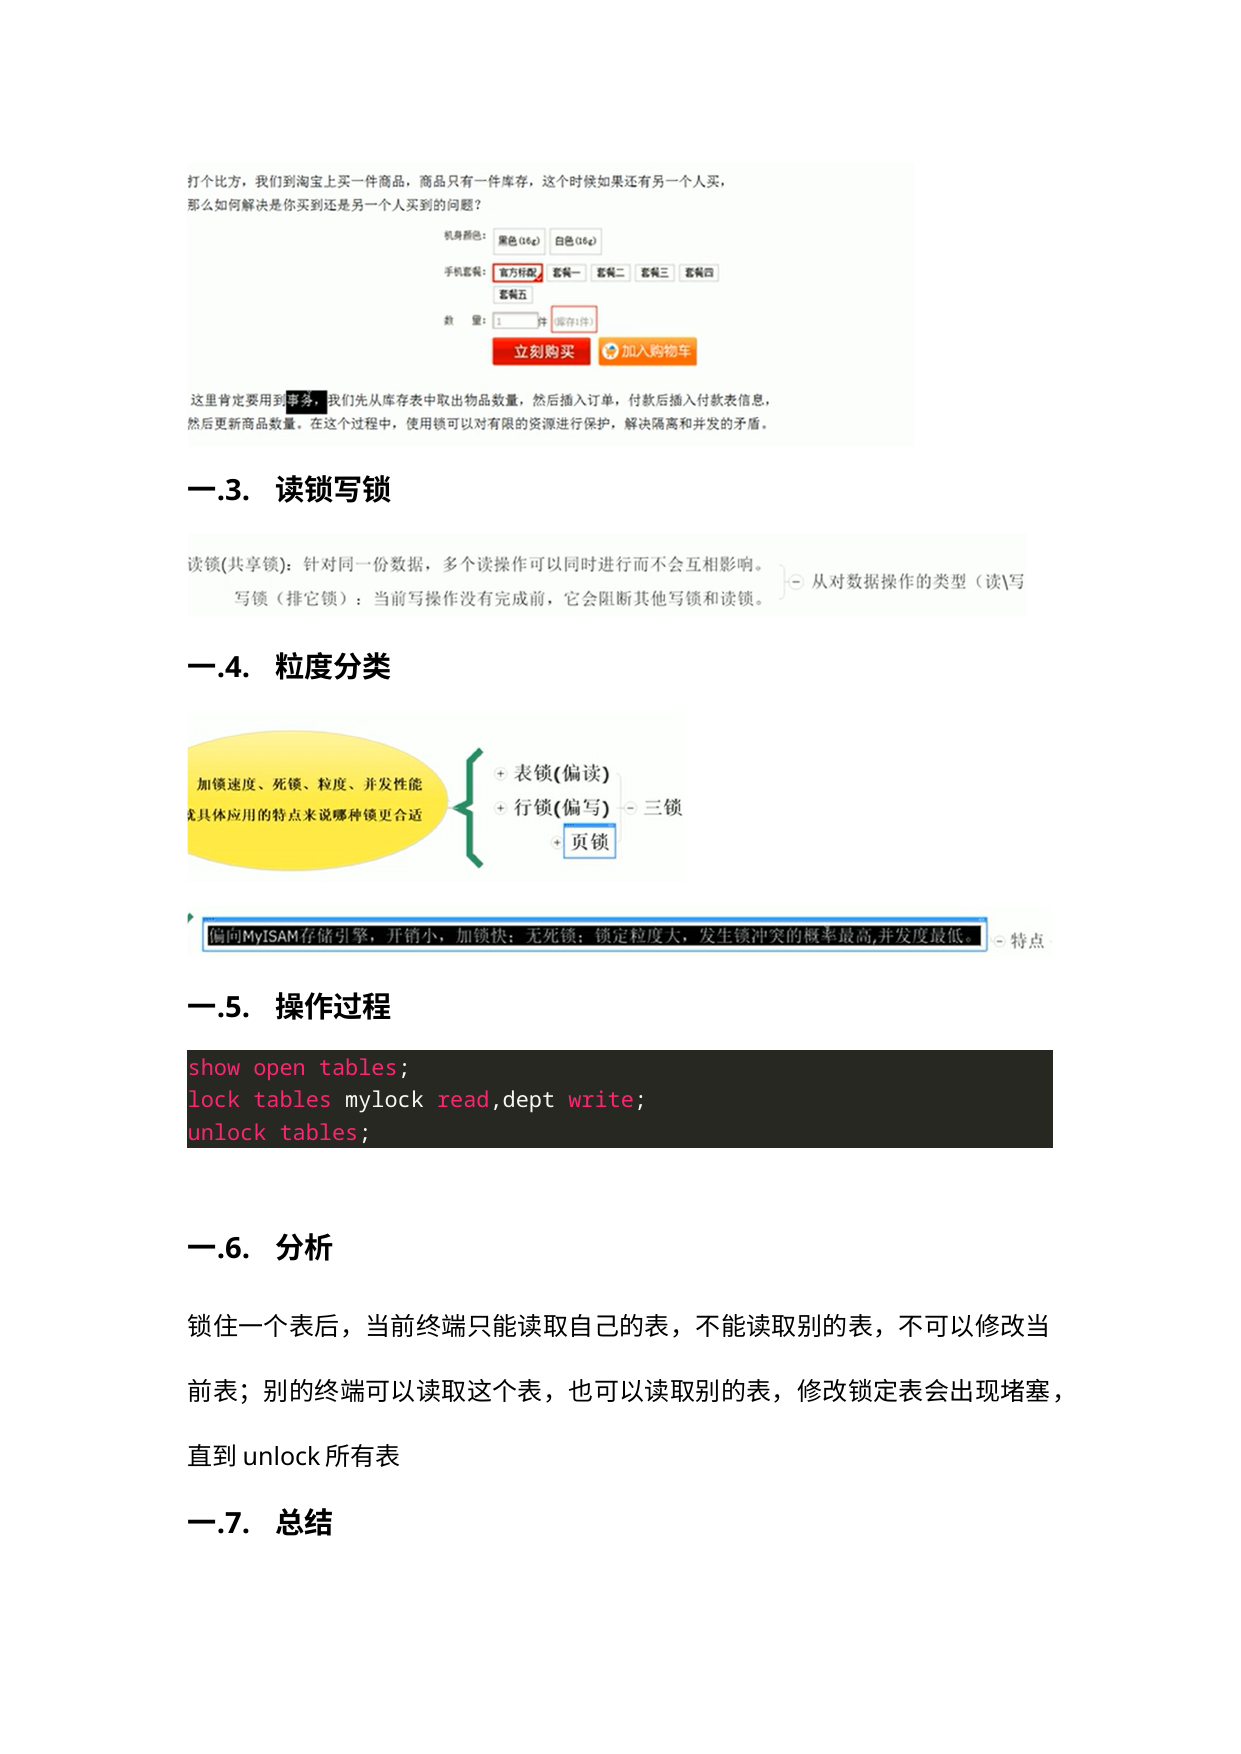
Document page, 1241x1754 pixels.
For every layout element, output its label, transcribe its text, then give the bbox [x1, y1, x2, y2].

picture [187, 533, 1027, 616]
text show open tables; lock tables mylock read,dept write; unlock tables; [187, 1050, 1053, 1148]
picture [187, 711, 684, 882]
subtitle 分析 [187, 1242, 1053, 1263]
picture [187, 162, 916, 447]
subtitle 读锁写锁 [187, 484, 1053, 505]
picture [187, 906, 1053, 957]
subtitle 总结 [187, 1517, 1053, 1538]
subtitle 操作过程 [187, 1000, 1053, 1021]
text 锁住一个表后，当前终端只能读取自己的表，不能读取别的表，不可以修改当前表；别的终端可以读取这个表，也可以读取别的表，修改锁定表会出现堵塞，直到unlock所有表 [187, 1292, 1053, 1487]
subtitle 粒度分类 [187, 661, 1053, 682]
